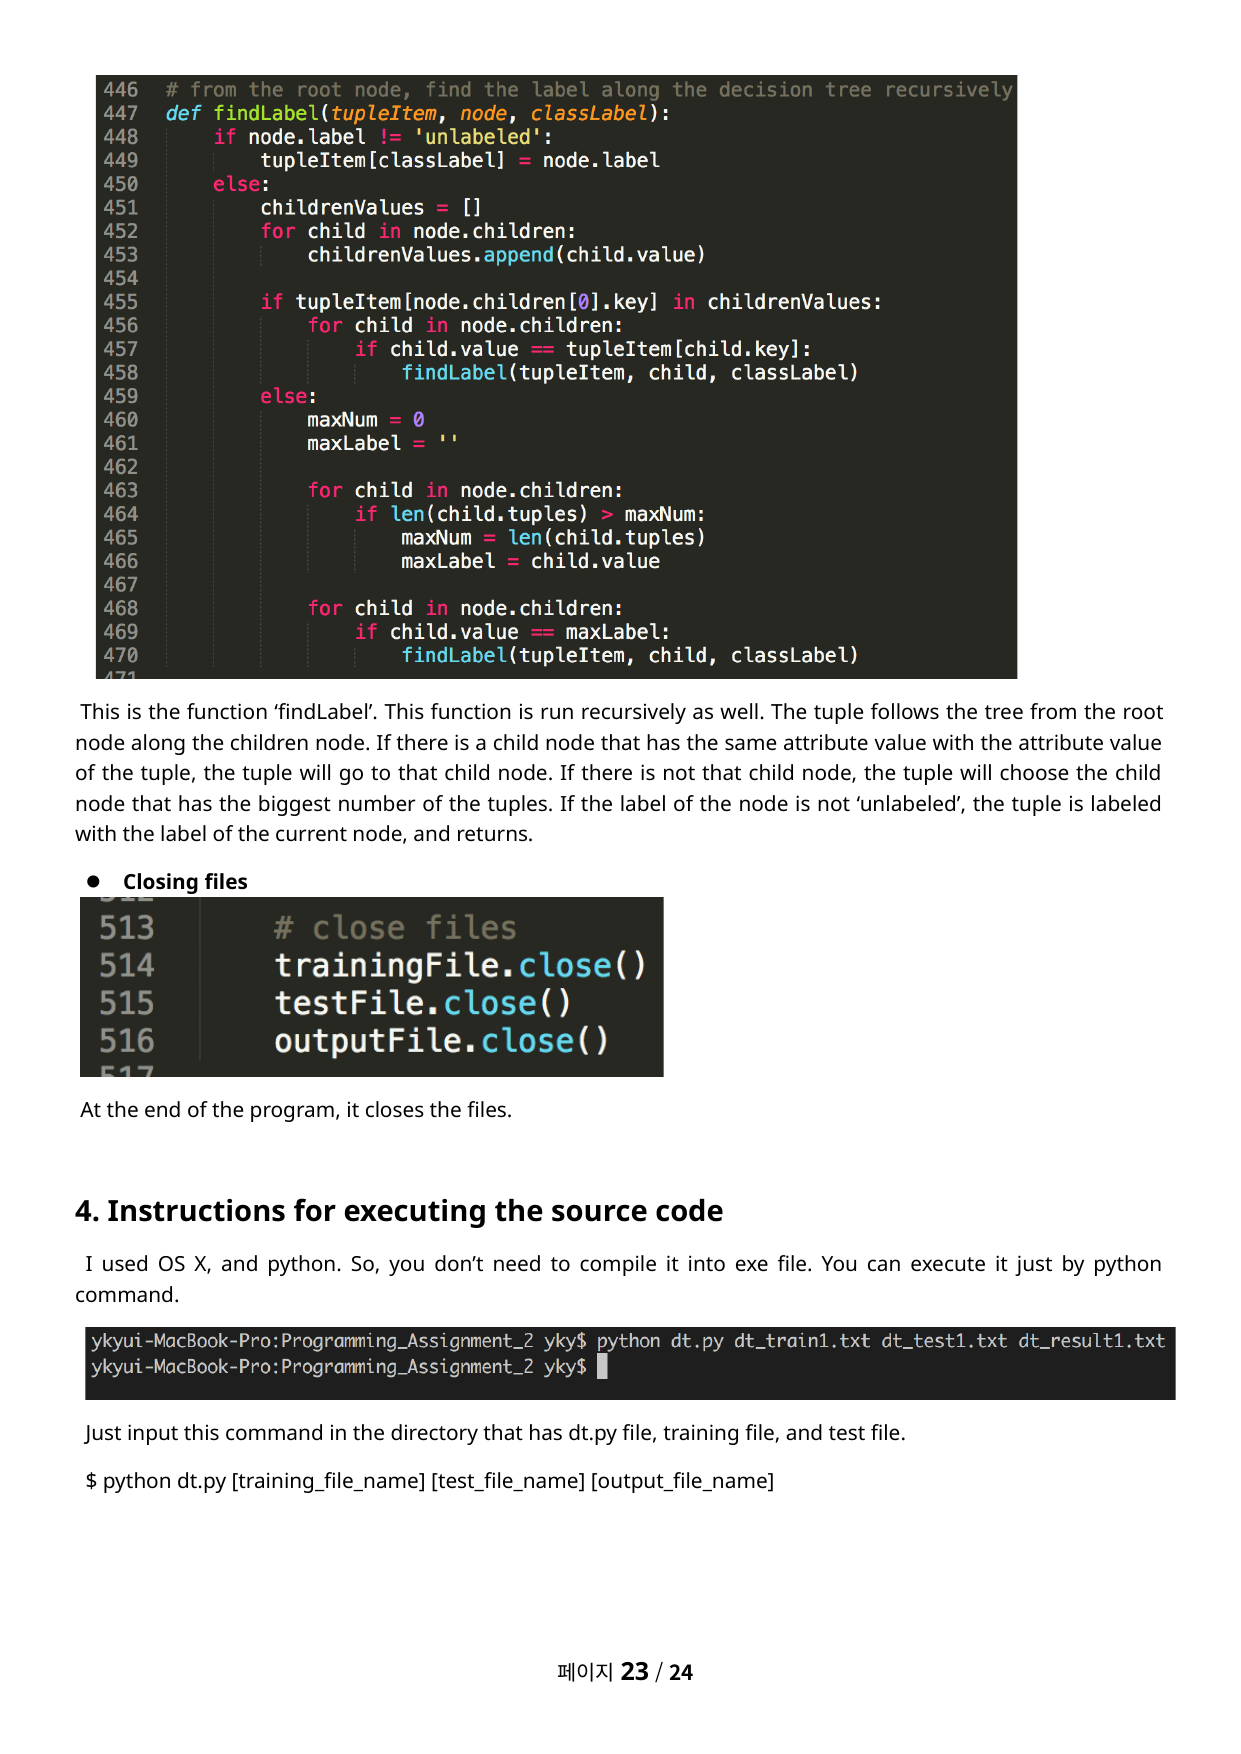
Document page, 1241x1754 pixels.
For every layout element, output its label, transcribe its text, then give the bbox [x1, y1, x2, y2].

subtitle 4. Instructions for executing the source code [75, 1190, 1165, 1230]
subtitle Closing files [85, 867, 1165, 895]
picture [85, 1327, 1176, 1400]
text $ python dt.py [training_file_name] [test_file_name] [output_file_name] [75, 1466, 1165, 1494]
picture [95, 75, 1018, 679]
text Just input this command in the directory that has dt.py file, training file, and test file. [75, 1418, 1165, 1447]
text This is the function ‘findLabel’. This function is run recursively as well. The tuple follows the tree from the root node along the children node. If there is a child node that has the same attribute value with the attribute value of the tuple, the tuple will go to that child node. If there is not that child node, the tuple will choose the child node that has the biggest number of the tuples. If the label of the node is not ‘unlabeled’, the tuple is labeled with the label of the current node, and returns. [75, 697, 1165, 848]
picture [80, 897, 664, 1077]
text At the end of the program, it closes the files. [75, 1095, 1165, 1124]
text I used OS X, and python. So, you don’t need to compile it into exe file. You can execute it just by python command. [75, 1249, 1165, 1308]
